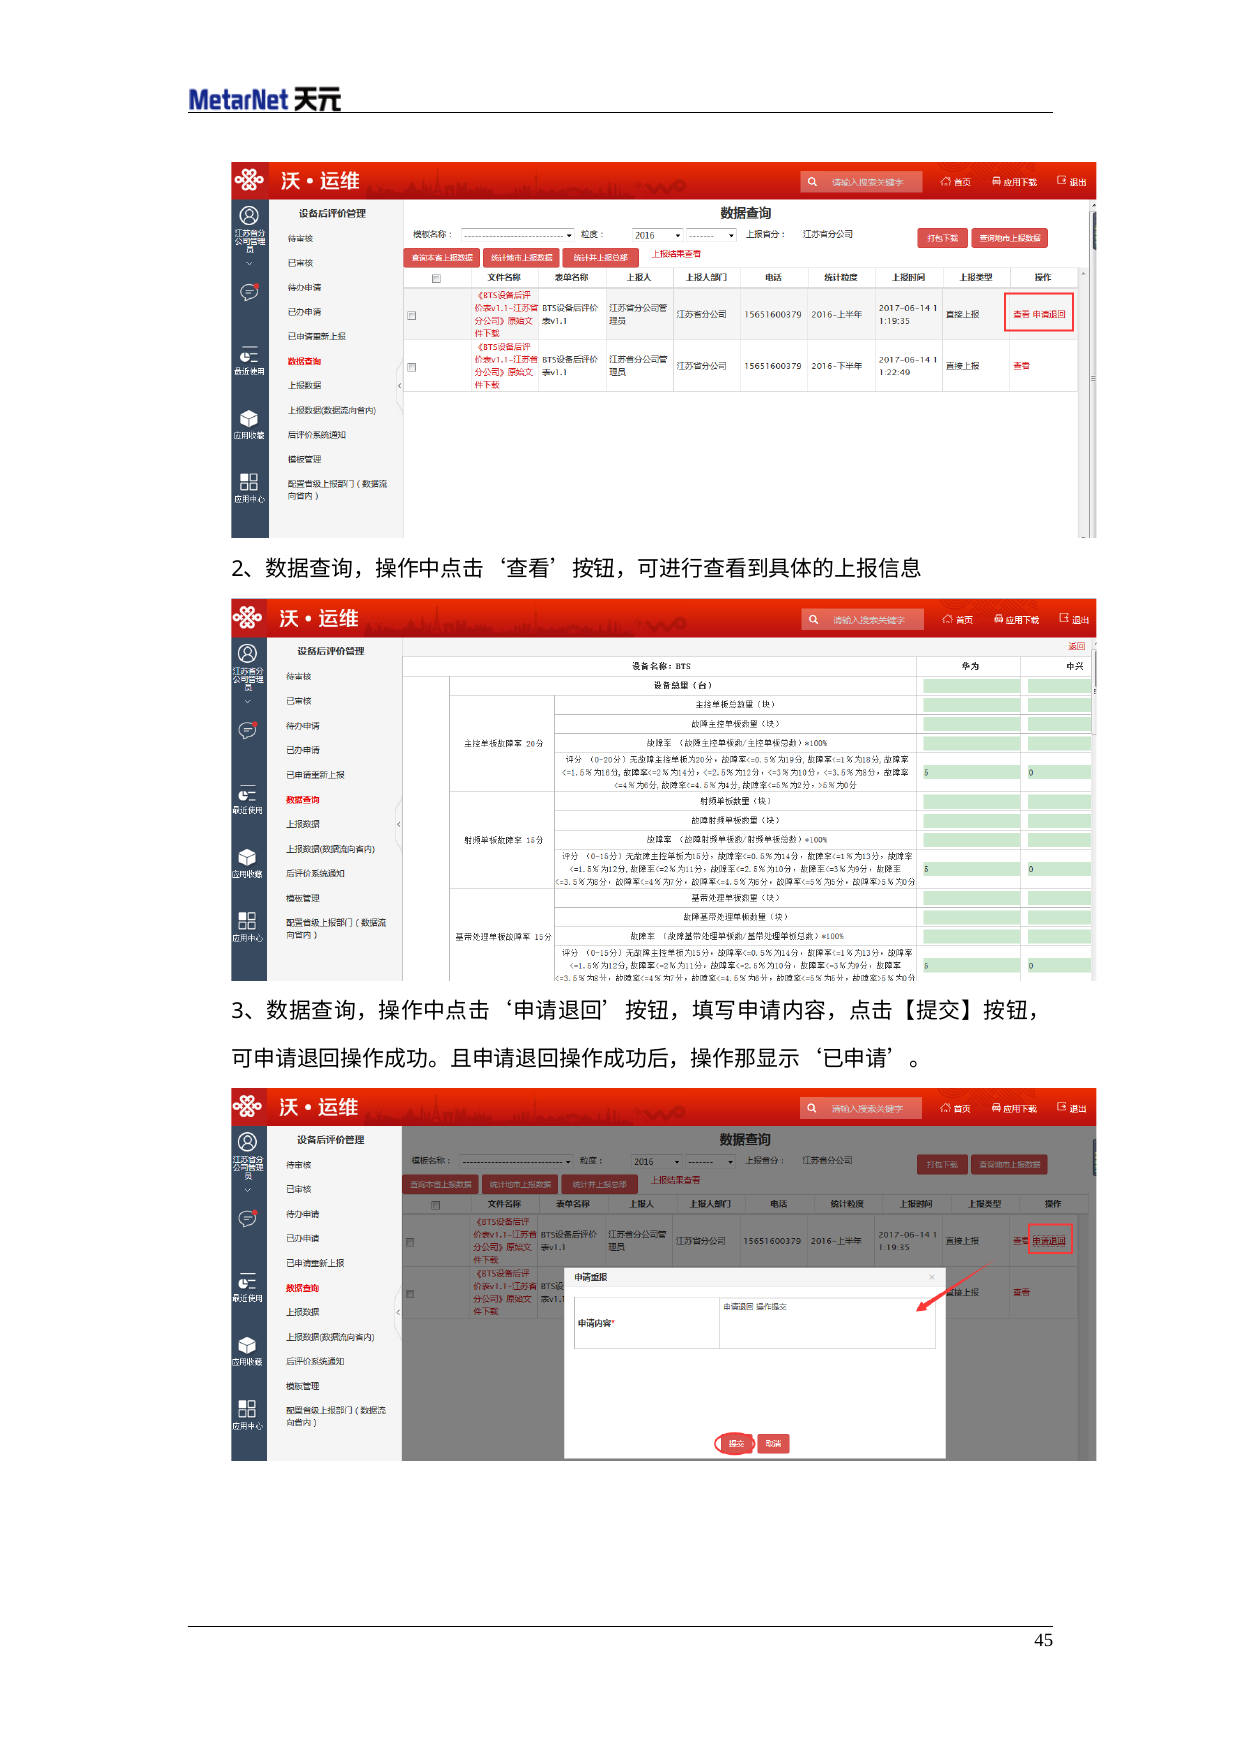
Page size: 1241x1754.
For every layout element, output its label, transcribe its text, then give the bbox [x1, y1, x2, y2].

picture [188, 85, 342, 112]
picture [231, 1088, 1097, 1461]
picture [231, 598, 1097, 981]
text 3、数据查询，操作中点击‘申请退回’按钮，填写申请内容，点击【提交】按钮，可申请退回操作成功。且申请退回操作成功后，操作那显示‘已申请’。 [231, 993, 1053, 1073]
text 2、数据查询，操作中点击‘查看’按钮，可进行查看到具体的上报信息 [231, 551, 1053, 582]
picture [231, 162, 1097, 538]
